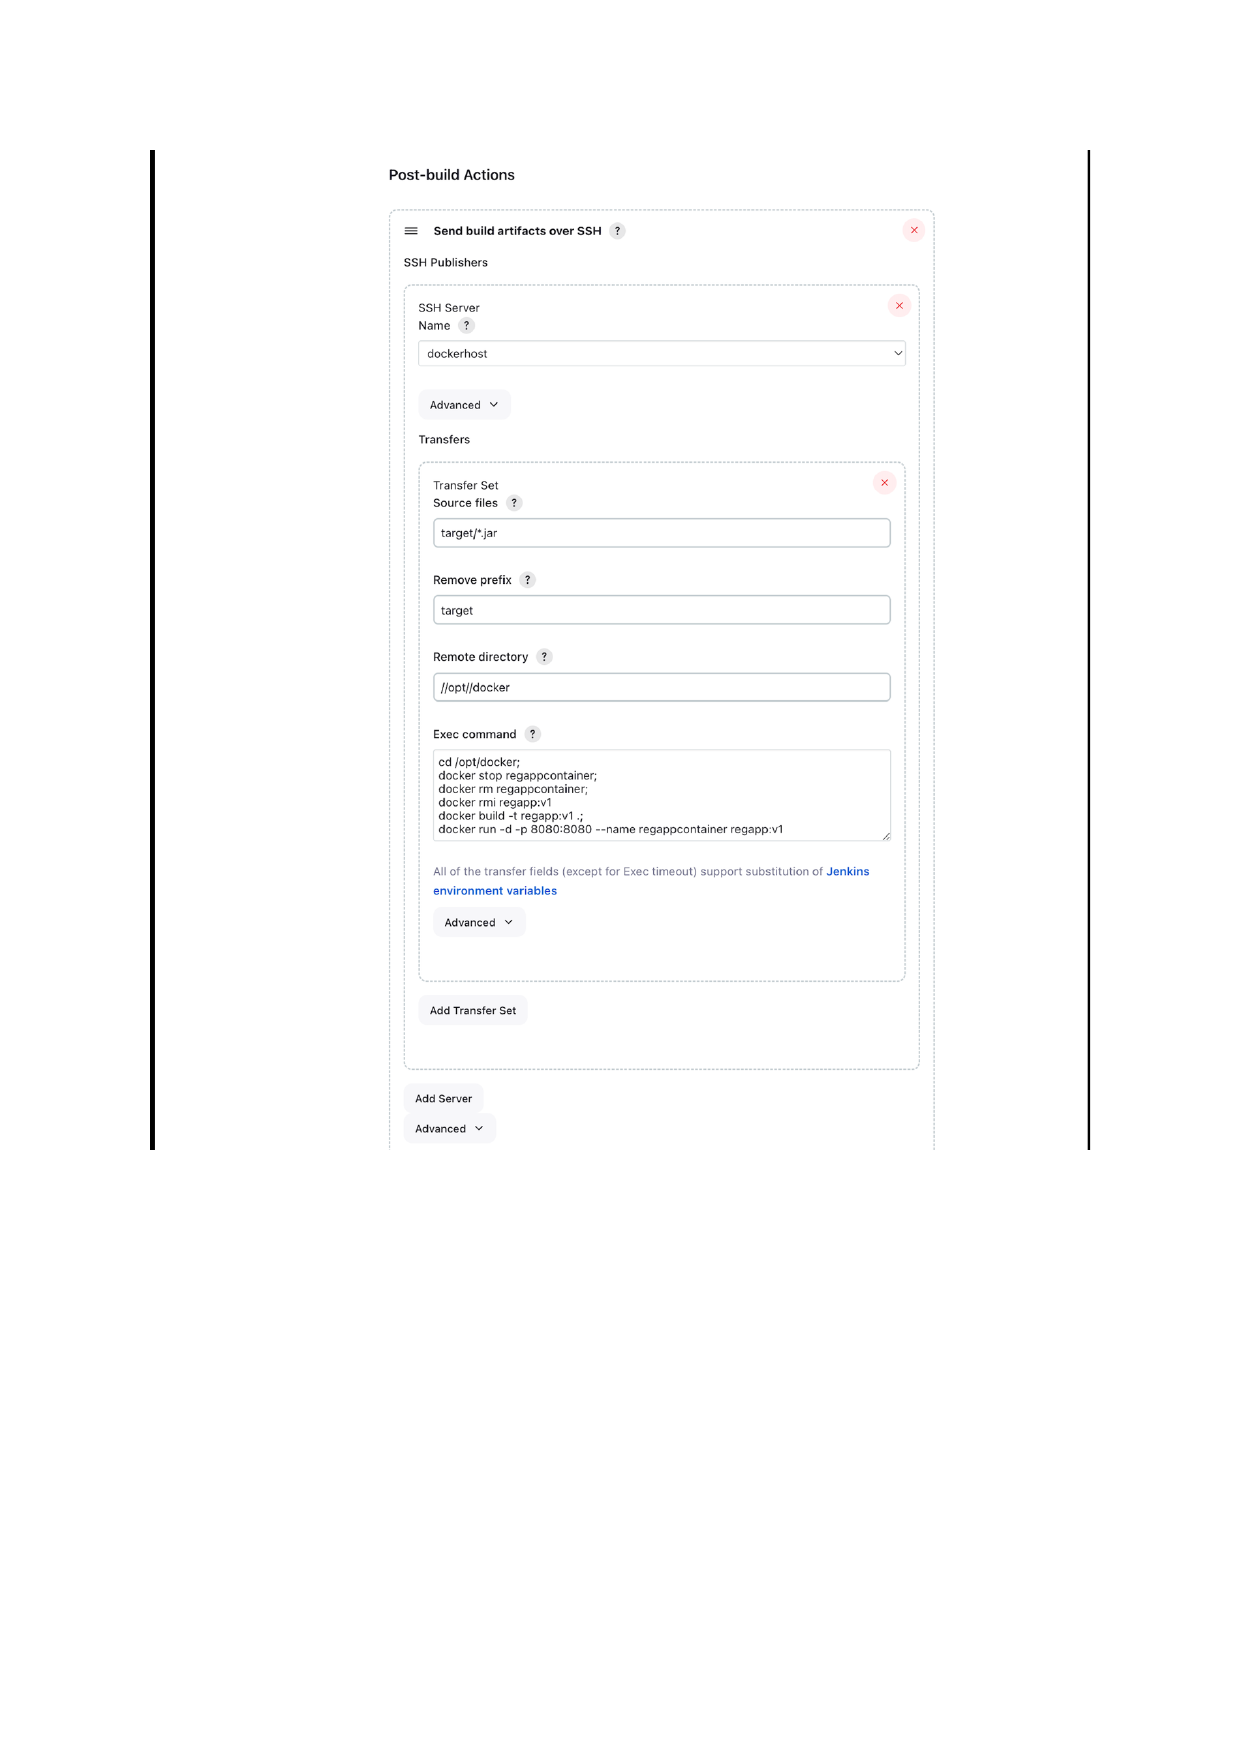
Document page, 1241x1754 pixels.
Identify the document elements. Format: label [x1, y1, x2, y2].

picture [150, 150, 1091, 1150]
